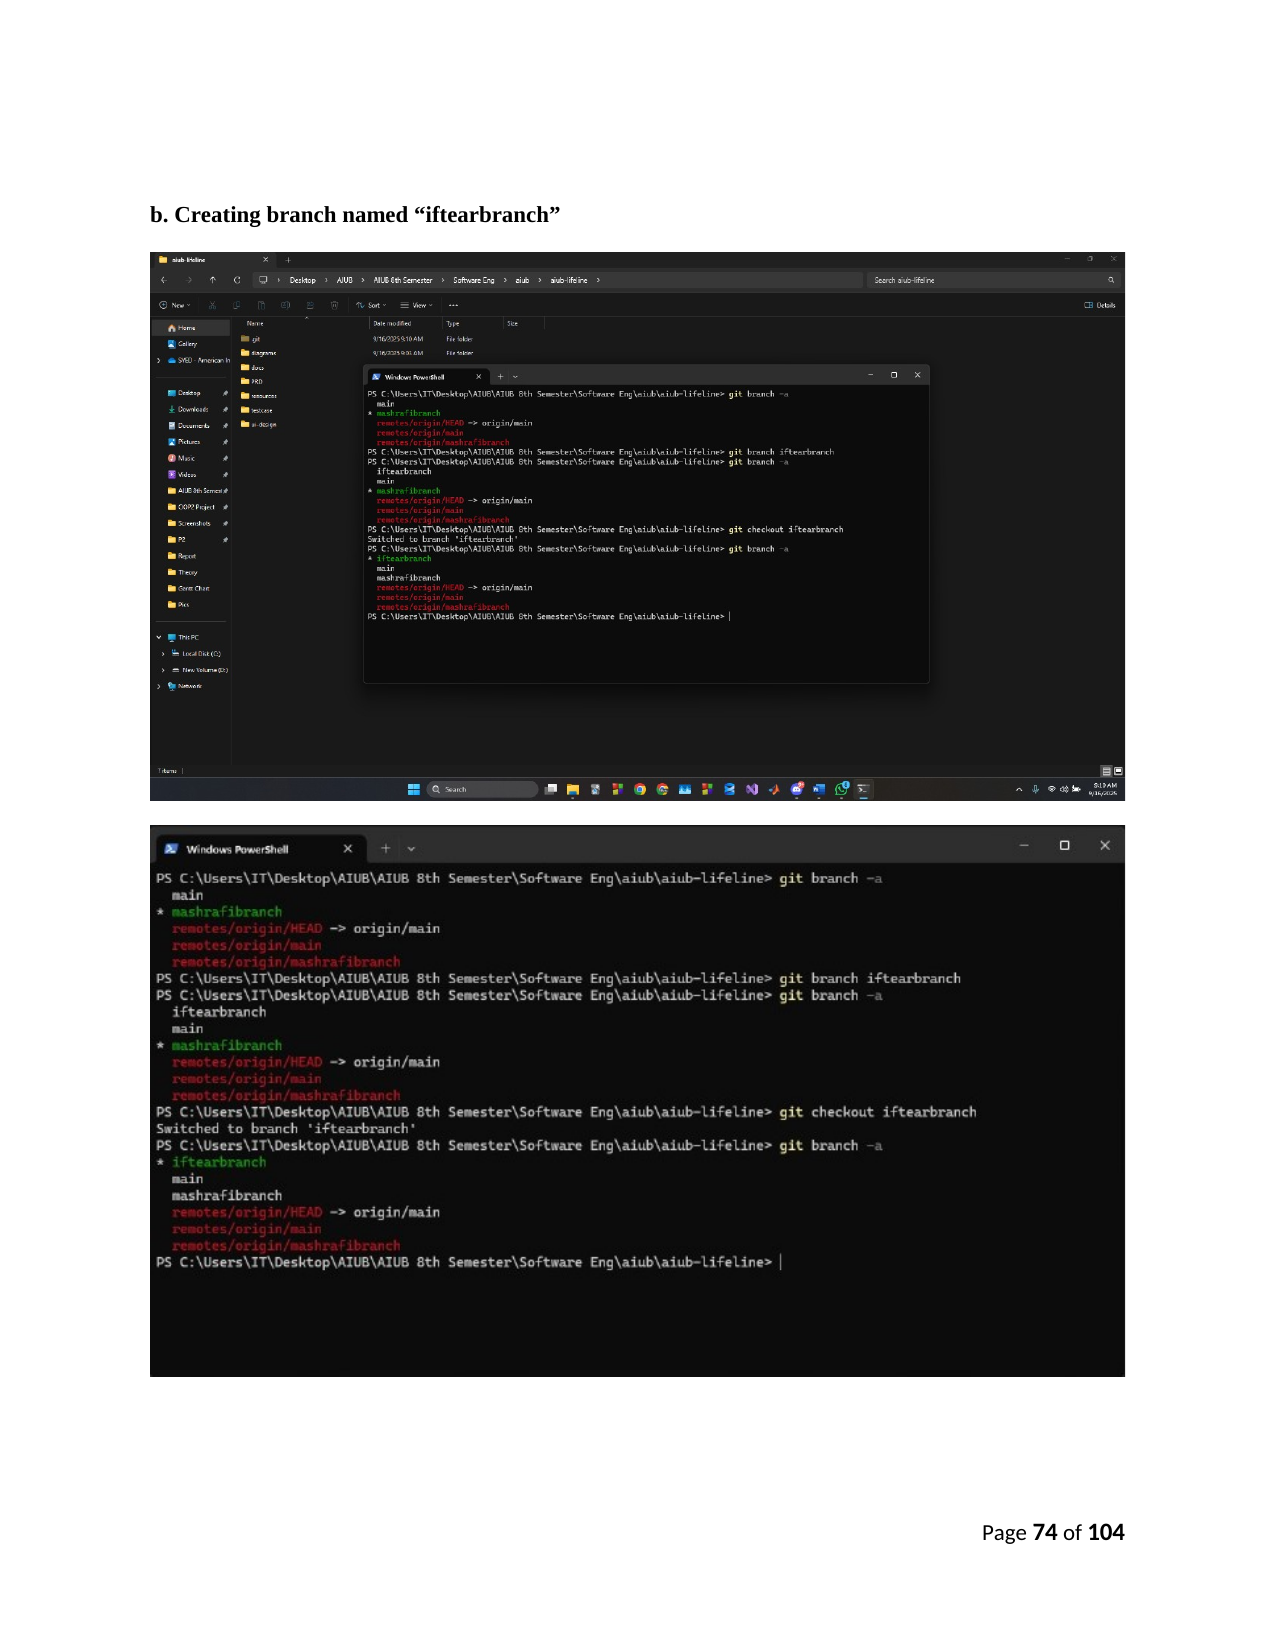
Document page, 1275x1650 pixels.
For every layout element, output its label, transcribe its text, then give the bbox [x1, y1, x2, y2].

text b. Creating branch named “iftearbranch” [150, 201, 1125, 227]
picture [150, 825, 1125, 1377]
picture [150, 252, 1125, 801]
